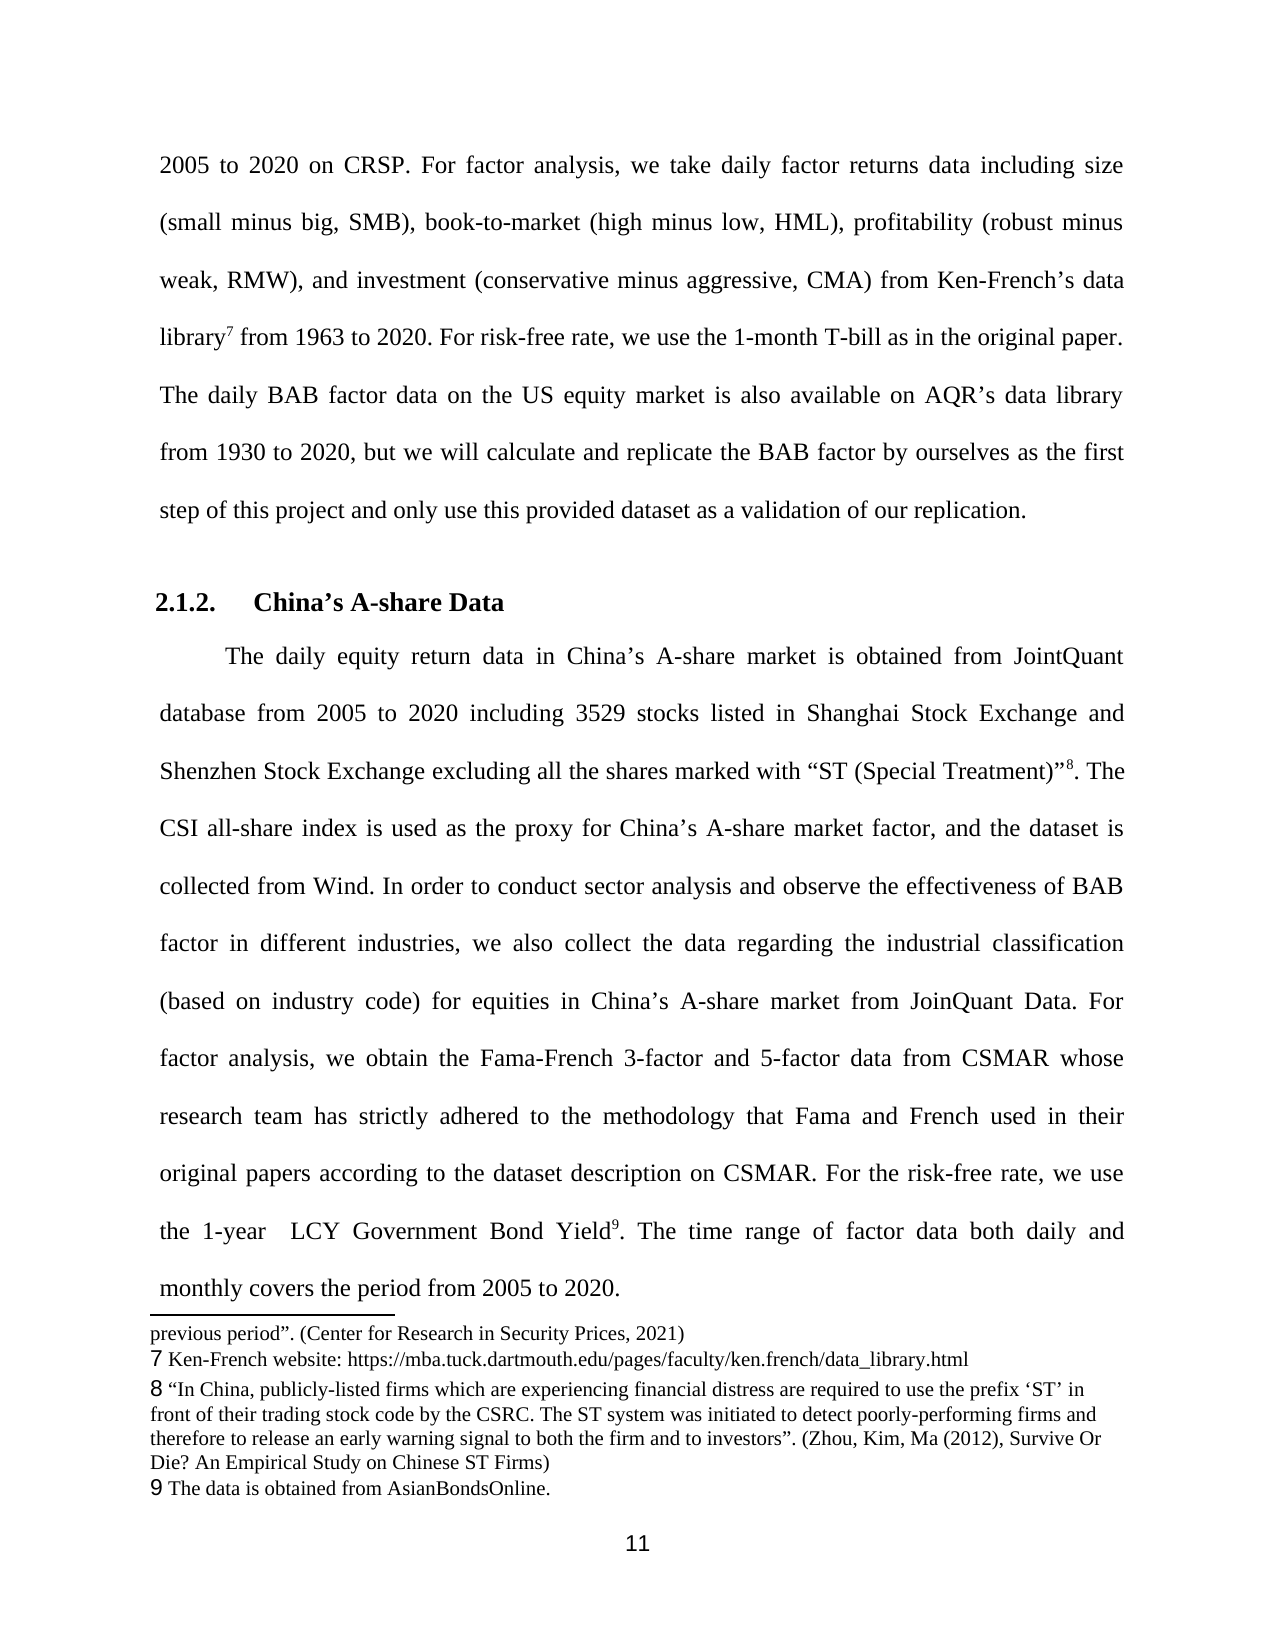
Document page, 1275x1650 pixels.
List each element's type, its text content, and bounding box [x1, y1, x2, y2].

subtitle China’s A-share Data [216, 586, 1125, 617]
text The daily equity return data in China’s A-share market is obtained from JointQuant database from 2005 to 2020 including 3529 stocks listed in Shanghai Stock Exchange and Shenzhen Stock Exchange excluding all the shares marked with “ST (Special Treatment)”. The CSI all-share index is used as the proxy for China’s A-share market factor, and the dataset is collected from Wind. In order to conduct sector analysis and observe the effectiveness of BAB factor in different industries, we also collect the data regarding the industrial classification (based on industry code) for equities in China’s A-share market from JoinQuant Data. For factor analysis, we obtain the Fama-French 3-factor and 5-factor data from CSMAR whose research team has strictly adhered to the methodology that Fama and French used in their original papers according to the dataset description on CSMAR. For the risk-free rate, we use the 1-year LCY Government Bond Yield. The time range of factor data both daily and monthly covers the period from 2005 to 2020. [159, 641, 1125, 1302]
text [159, 150, 1125, 524]
